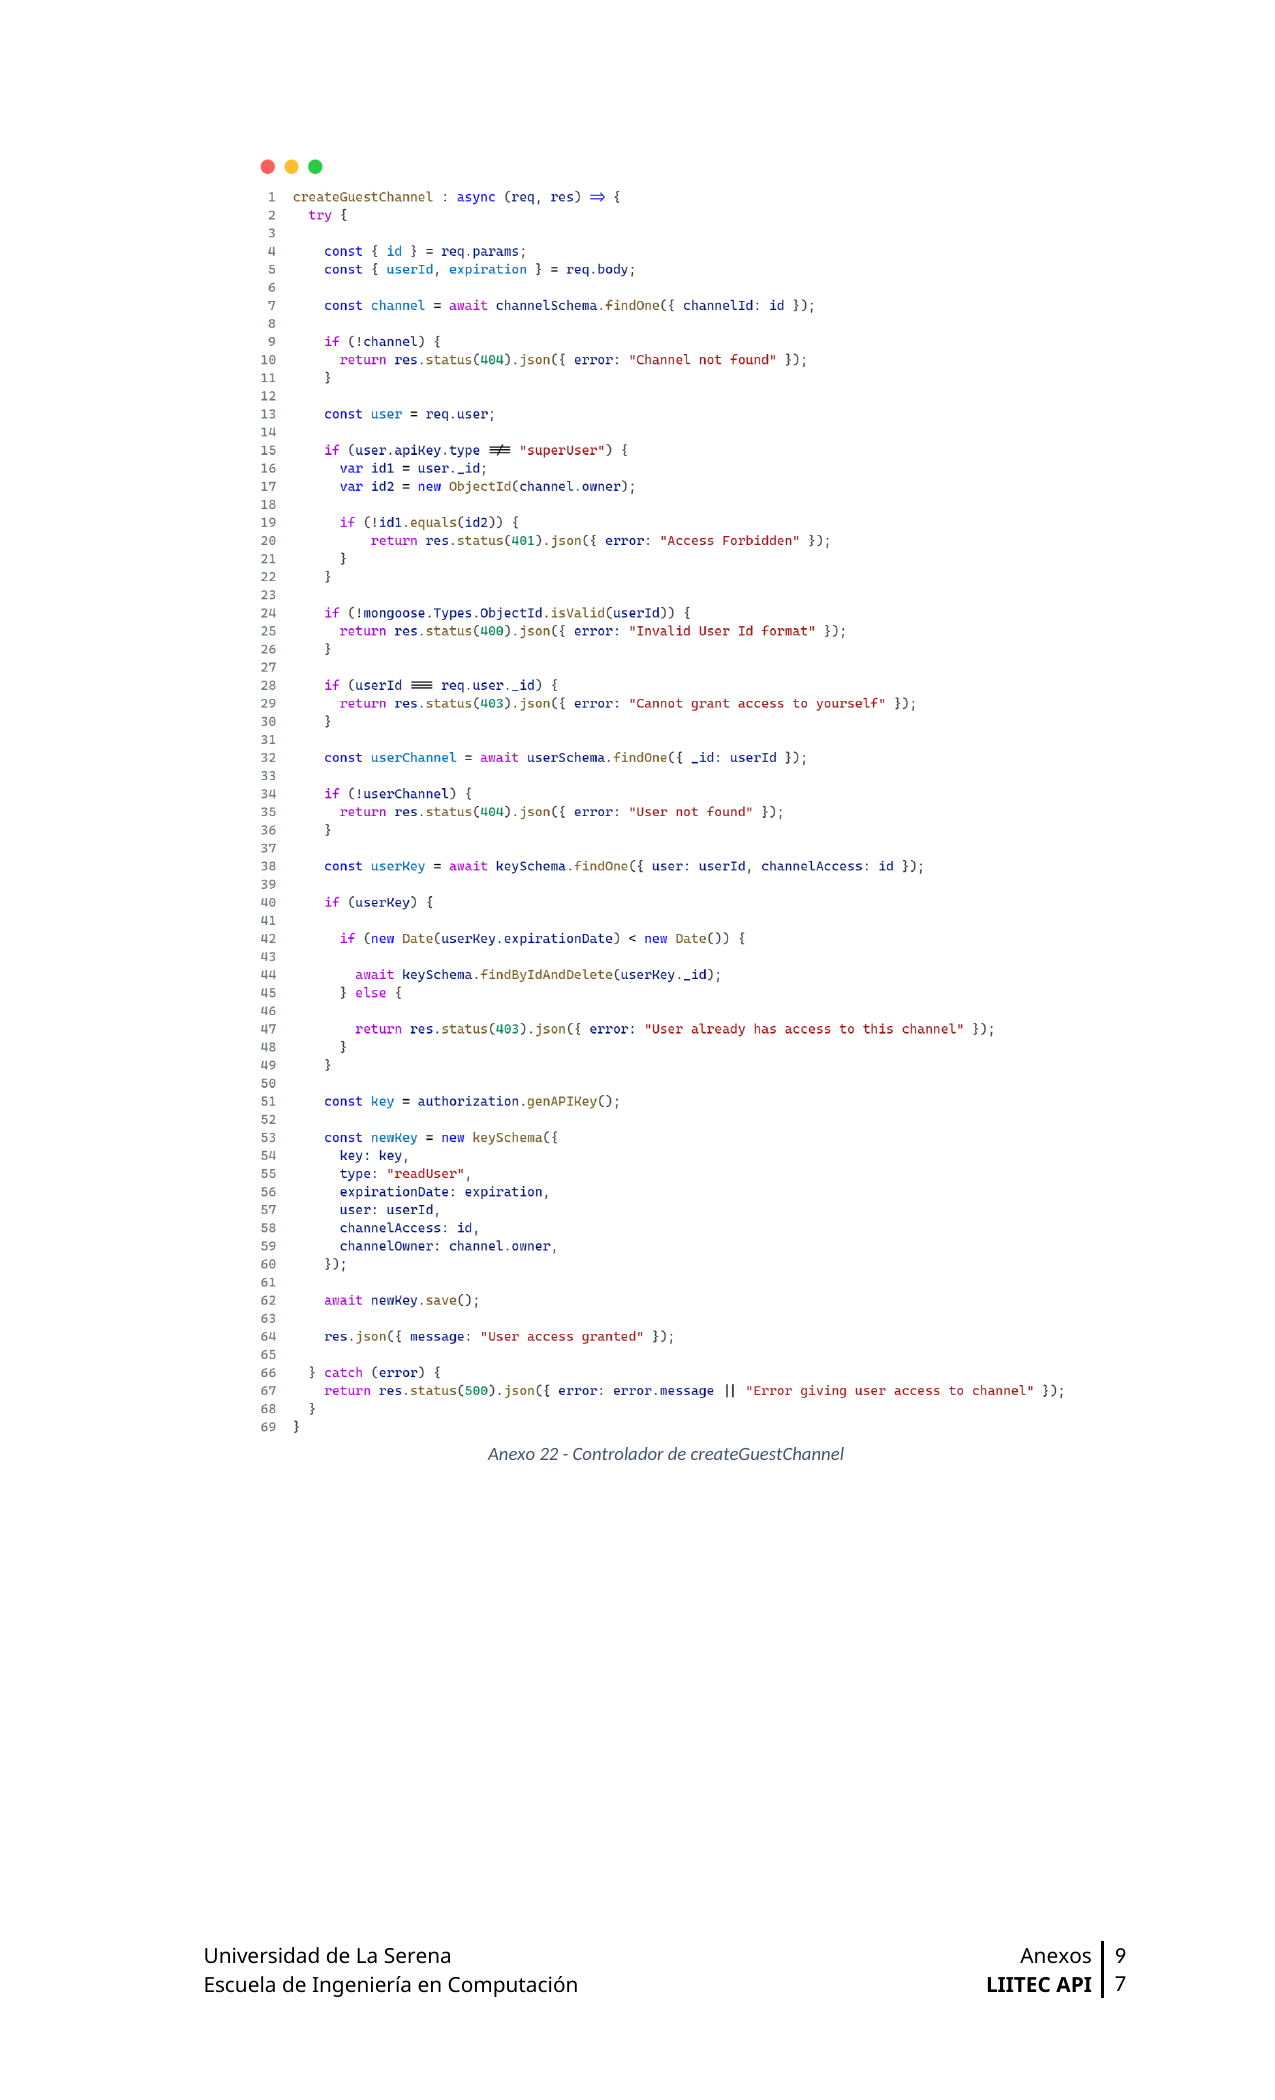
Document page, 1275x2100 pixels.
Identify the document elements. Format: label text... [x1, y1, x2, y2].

picture [250, 147, 1084, 1443]
